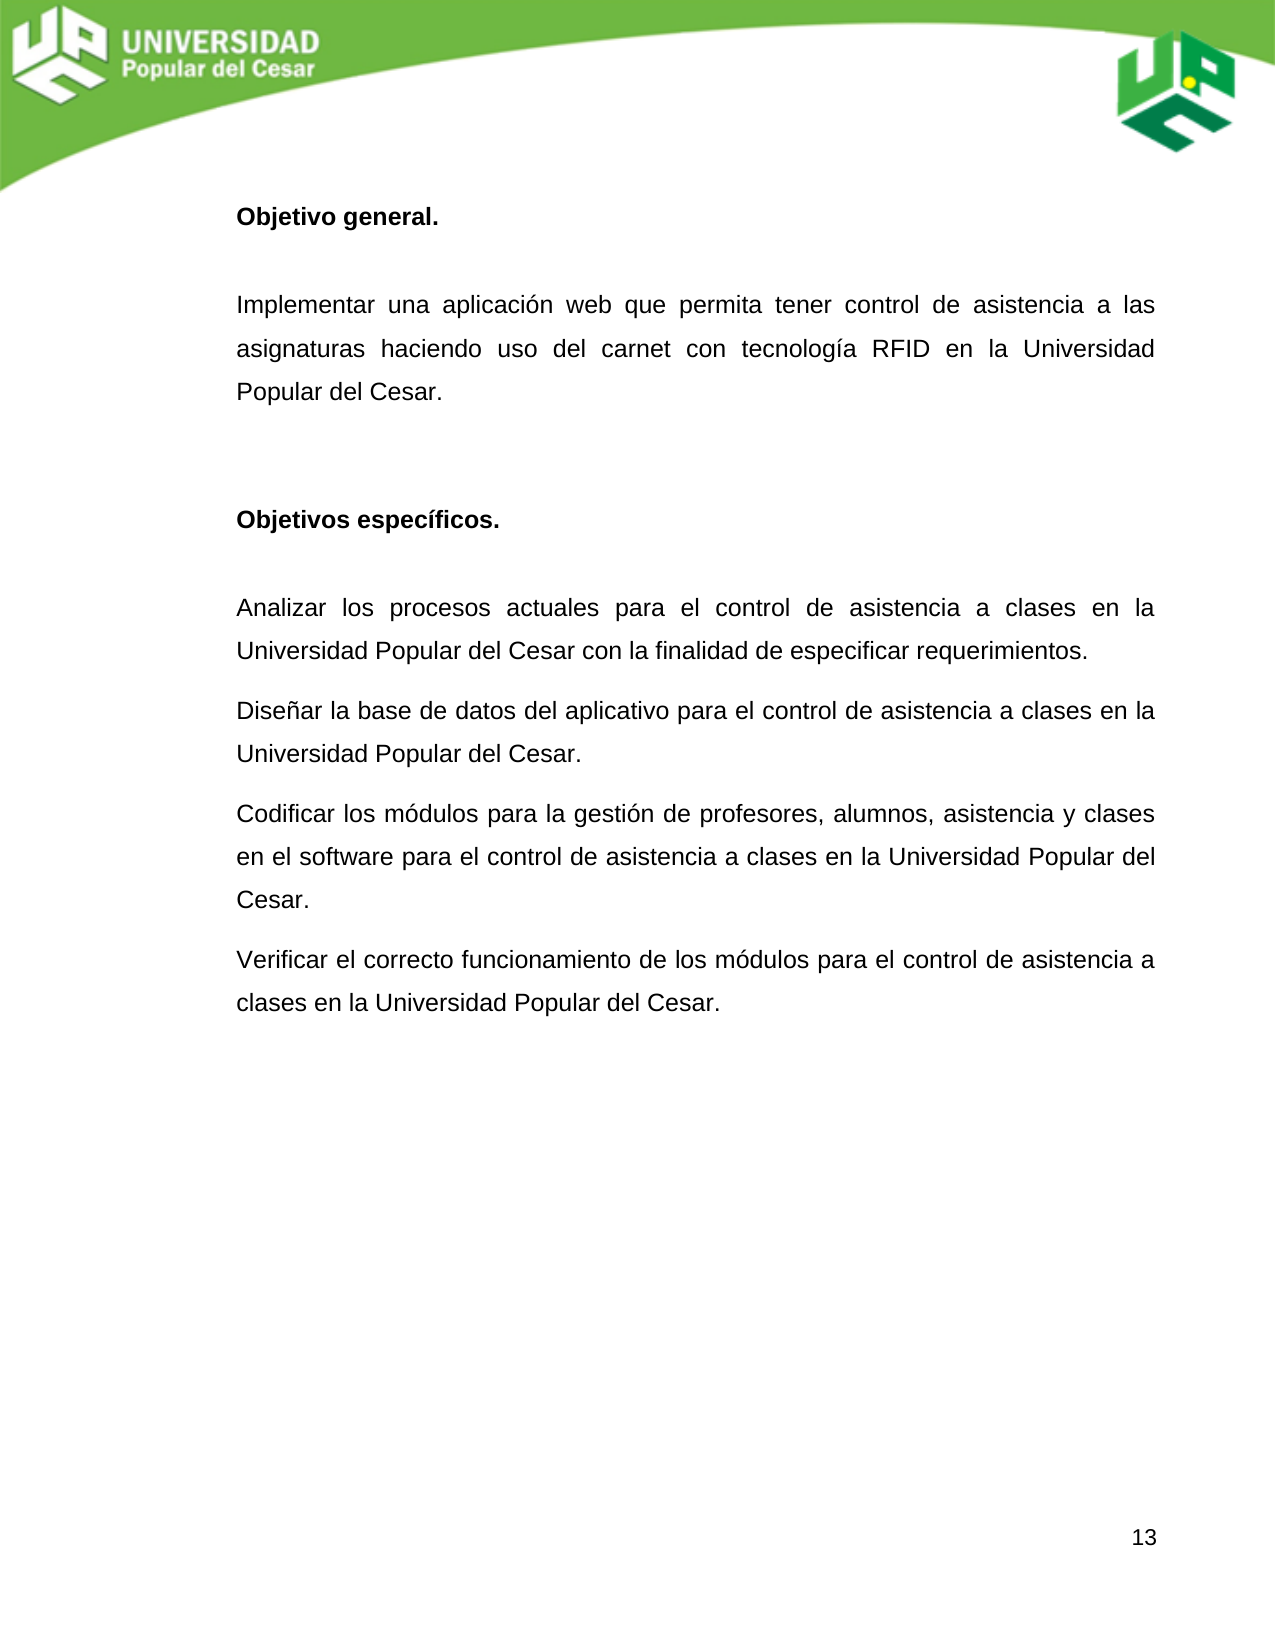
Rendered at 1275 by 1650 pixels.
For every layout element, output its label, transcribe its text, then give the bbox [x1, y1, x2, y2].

picture [0, 0, 1275, 193]
subtitle Objetivos específicos. [236, 504, 1157, 533]
text Analizar los procesos actuales para el control de asistencia a clases en la Universidad Popular del Cesar con la finalidad de especificar requerimientos. [236, 593, 1157, 665]
text Implementar una aplicación web que permita tener control de asistencia a las asignaturas haciendo uso del carnet con tecnología RFID en la Universidad Popular del Cesar. [236, 290, 1157, 405]
text Verificar el correcto funcionamiento de los módulos para el control de asistencia a clases en la Universidad Popular del Cesar. [236, 945, 1157, 1017]
text Codificar los módulos para la gestión de profesores, alumnos, asistencia y clases en el software para el control de asistencia a clases en la Universidad Popular del Cesar. [236, 799, 1157, 914]
text Diseñar la base de datos del aplicativo para el control de asistencia a clases en la Universidad Popular del Cesar. [236, 696, 1157, 768]
subtitle Objetivo general. [236, 202, 1157, 231]
